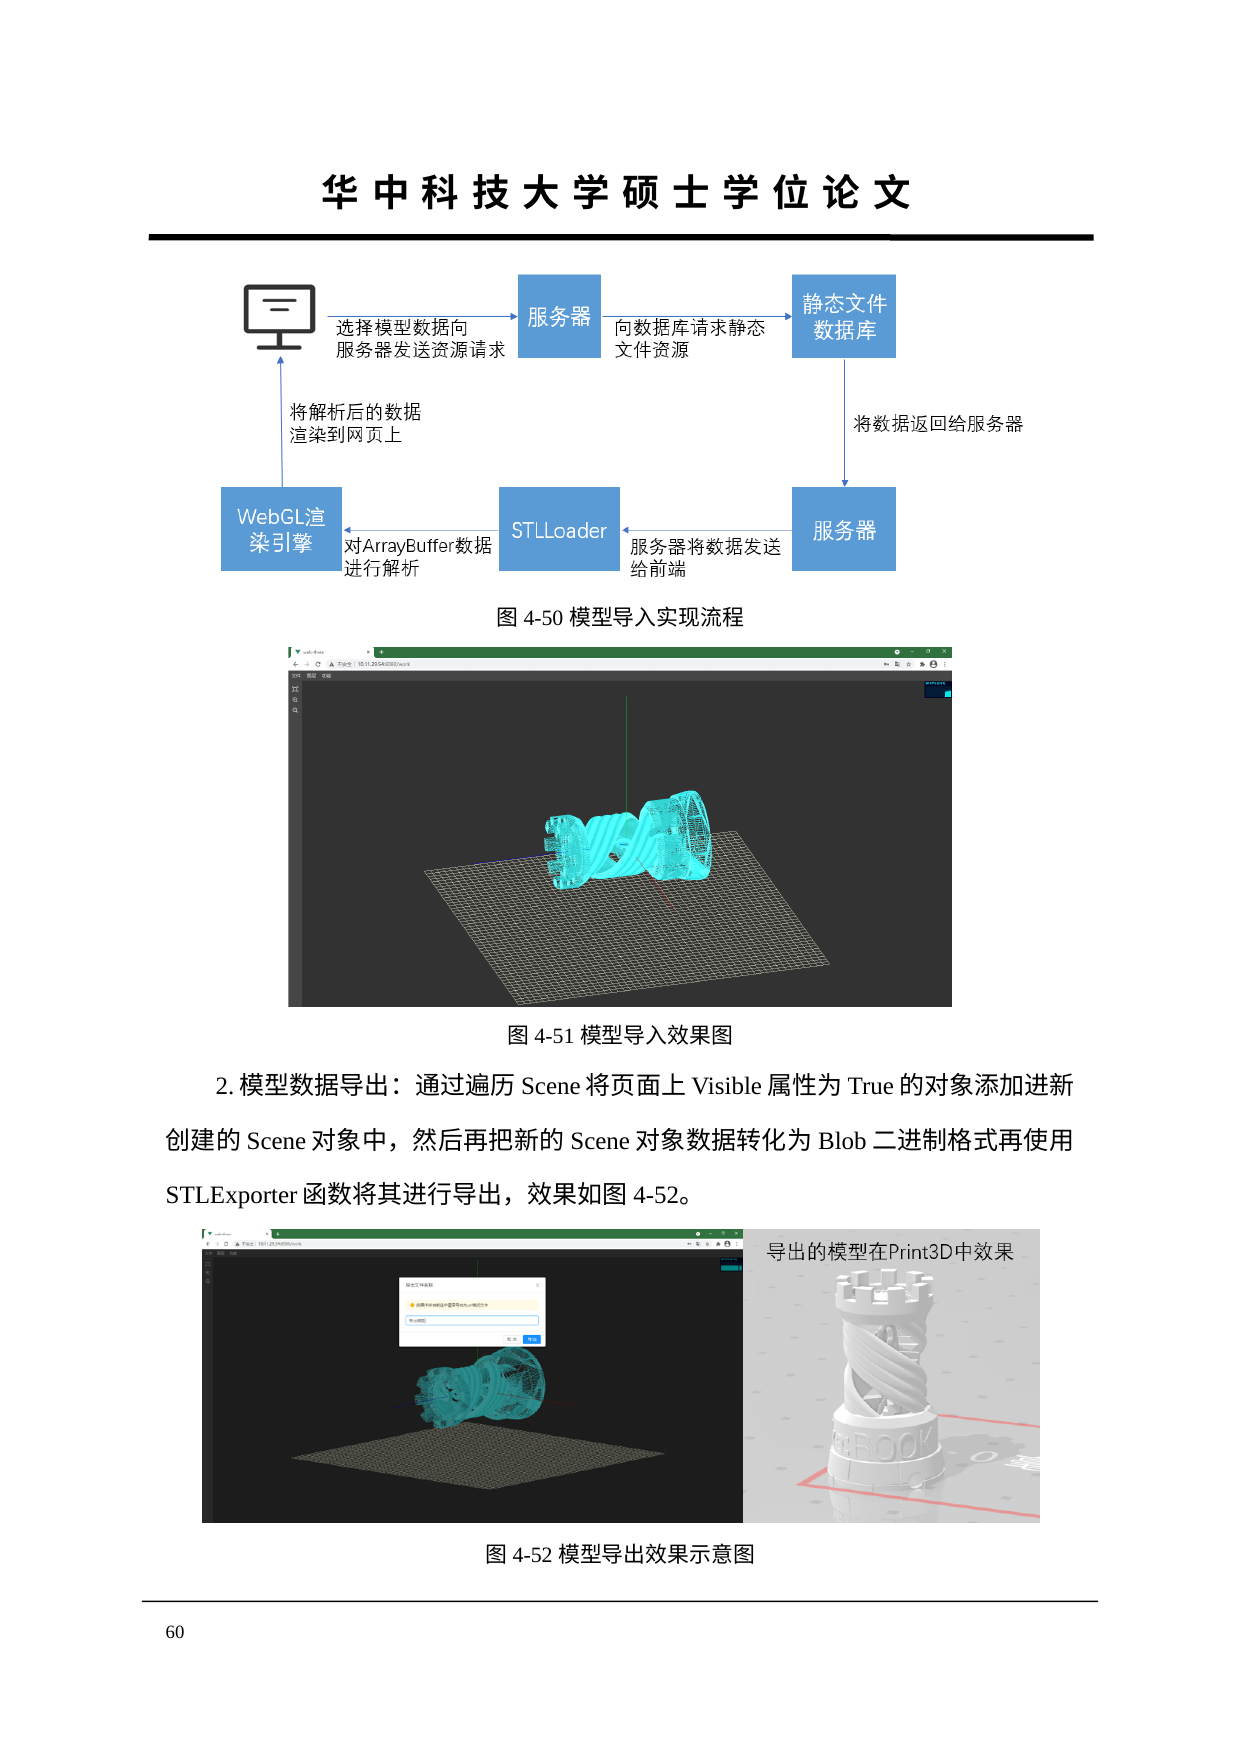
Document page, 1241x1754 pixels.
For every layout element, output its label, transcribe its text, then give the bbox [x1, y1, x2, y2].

picture [288, 647, 952, 1007]
picture [200, 1228, 1040, 1523]
picture [213, 265, 1027, 586]
